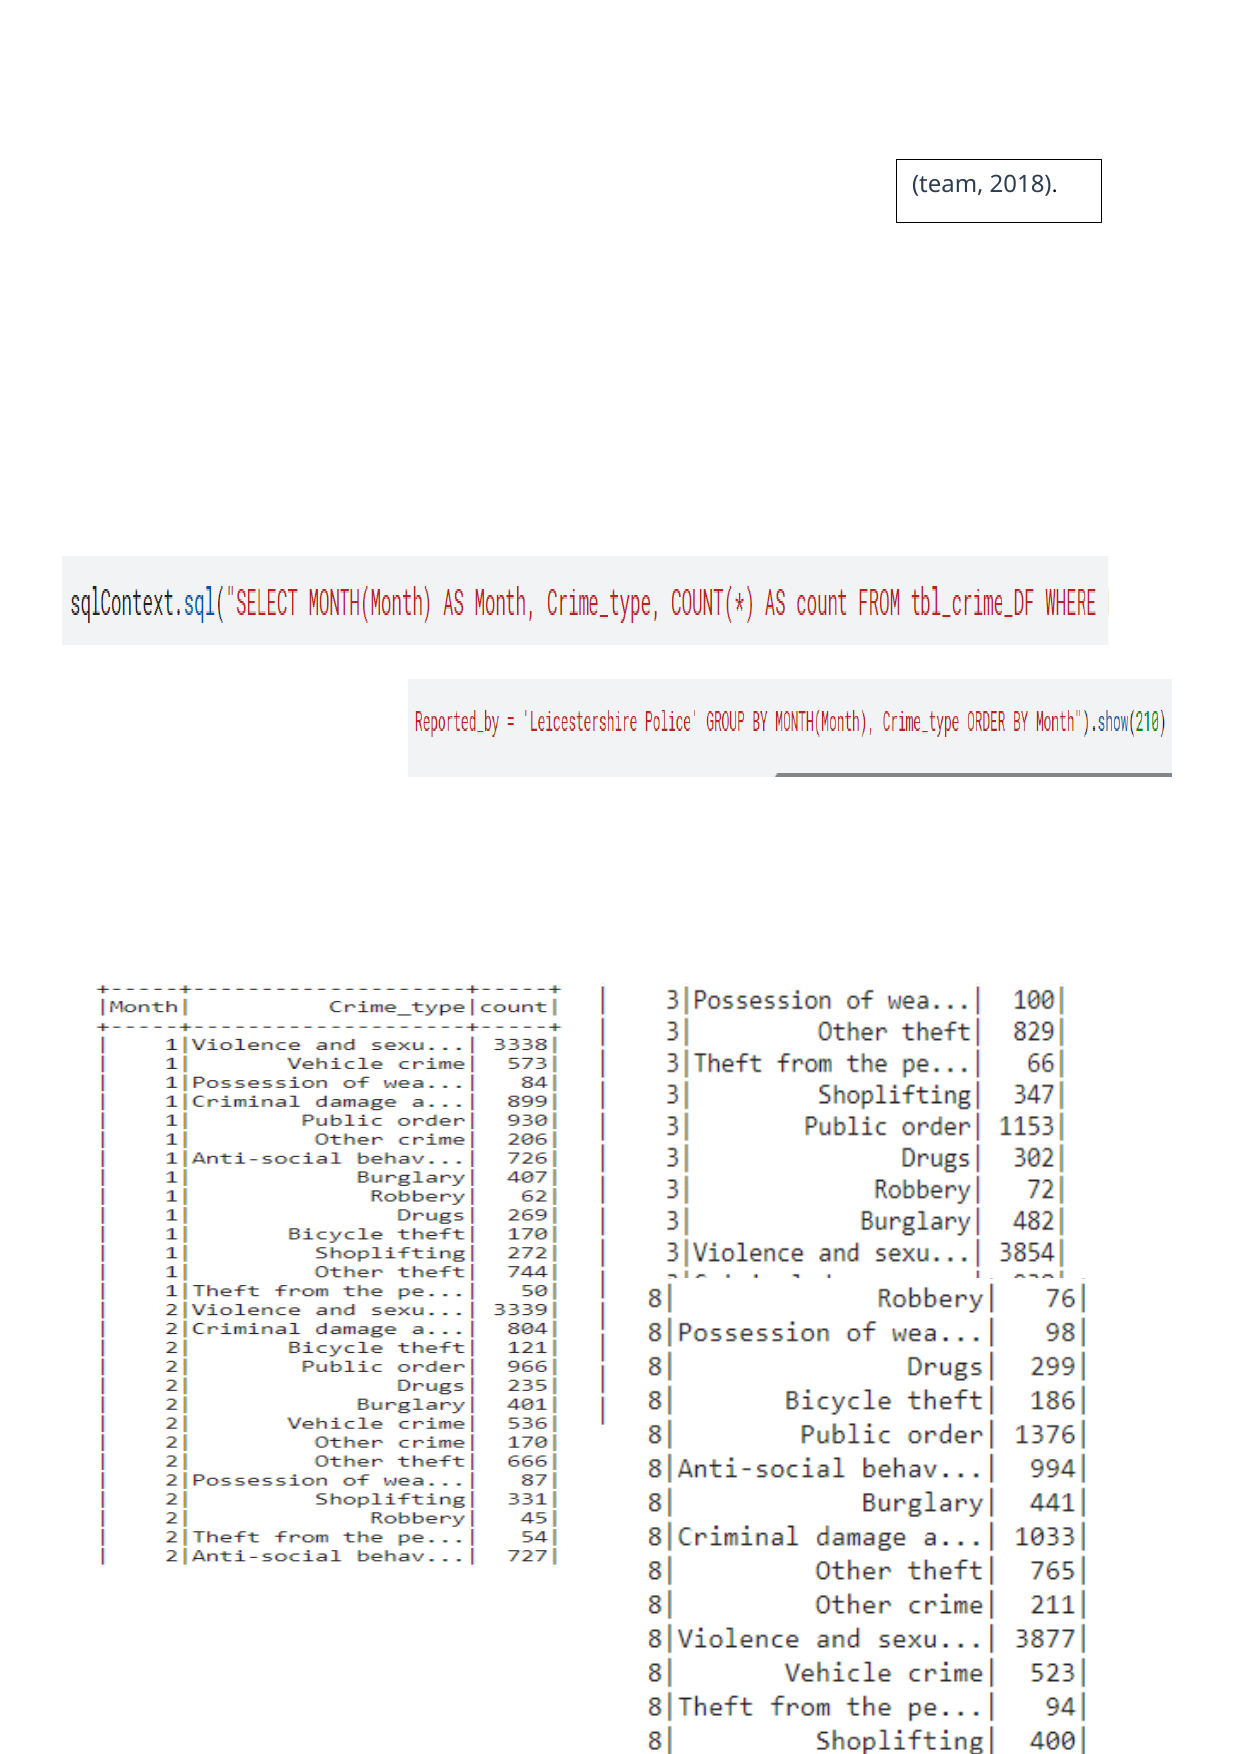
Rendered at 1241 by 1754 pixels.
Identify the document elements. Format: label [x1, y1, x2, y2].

picture [407, 679, 1172, 777]
picture [62, 556, 1109, 645]
picture [68, 982, 1129, 1754]
